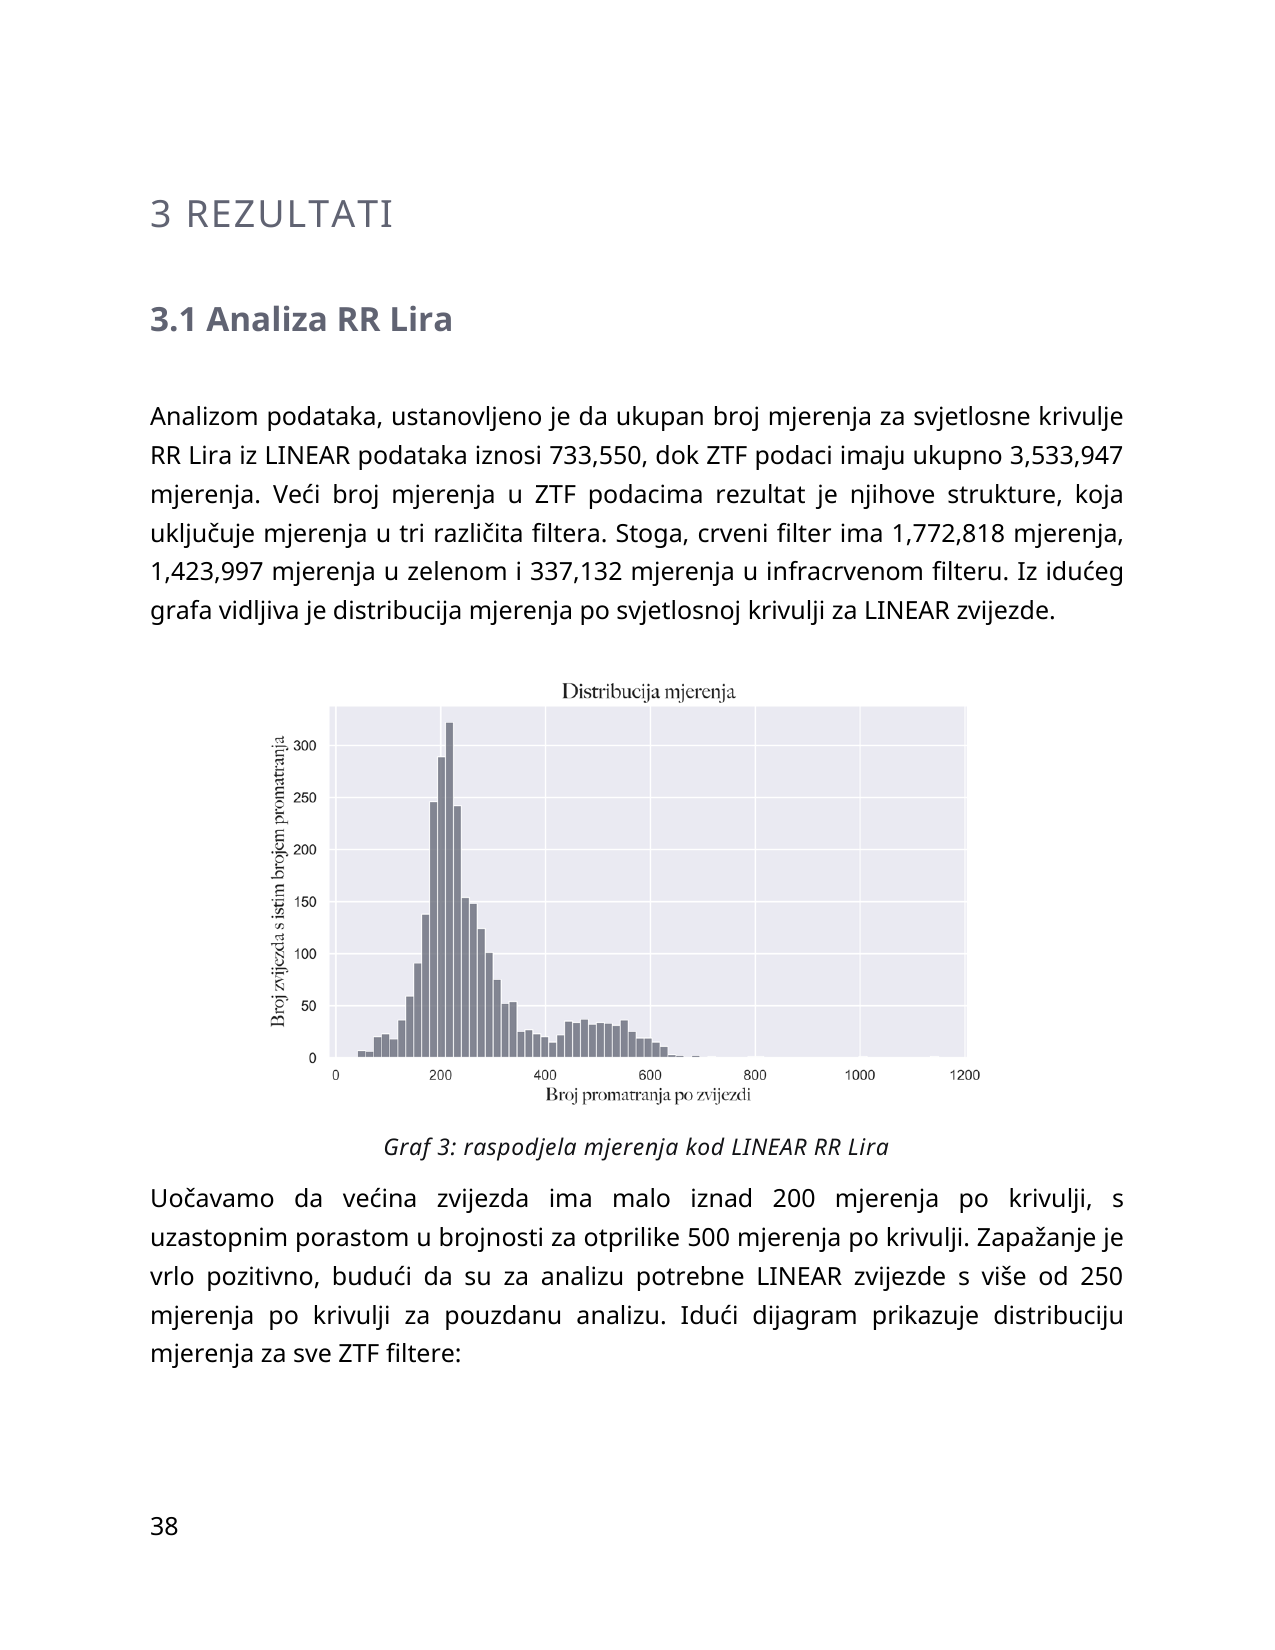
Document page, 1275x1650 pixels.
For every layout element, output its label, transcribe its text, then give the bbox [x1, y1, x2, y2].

subtitle 3 REZULTATI [150, 187, 1125, 238]
text Uočavamo da većina zvijezda ima malo iznad 200 mjerenja po krivulji, s uzastopnim porastom u brojnosti za otprilike 500 mjerenja po krivulji. Zapažanje je vrlo pozitivno, budući da su za analizu potrebne LINEAR zvijezde s više od 250 mjerenja po krivulji za pouzdanu analizu. Idući dijagram prikazuje distribuciju mjerenja za sve ZTF filtere: [150, 1181, 1125, 1370]
picture [225, 650, 1050, 1108]
text Graf 3: raspodjela mjerenja kod LINEAR RR Lira [150, 1131, 1125, 1162]
subtitle 3.1 Analiza RR Lira [150, 296, 1125, 341]
text Analizom podataka, ustanovljeno je da ukupan broj mjerenja za svjetlosne krivulje RR Lira iz LINEAR podataka iznosi 733,550, dok ZTF podaci imaju ukupno 3,533,947 mjerenja. Veći broj mjerenja u ZTF podacima rezultat je njihove strukture, koja uključuje mjerenja u tri različita filtera. Stoga, crveni filter ima 1,772,818 mjerenja, 1,423,997 mjerenja u zelenom i 337,132 mjerenja u infracrvenom filteru. Iz idućeg grafa vidljiva je distribucija mjerenja po svjetlosnoj krivulji za LINEAR zvijezde. [150, 399, 1125, 627]
